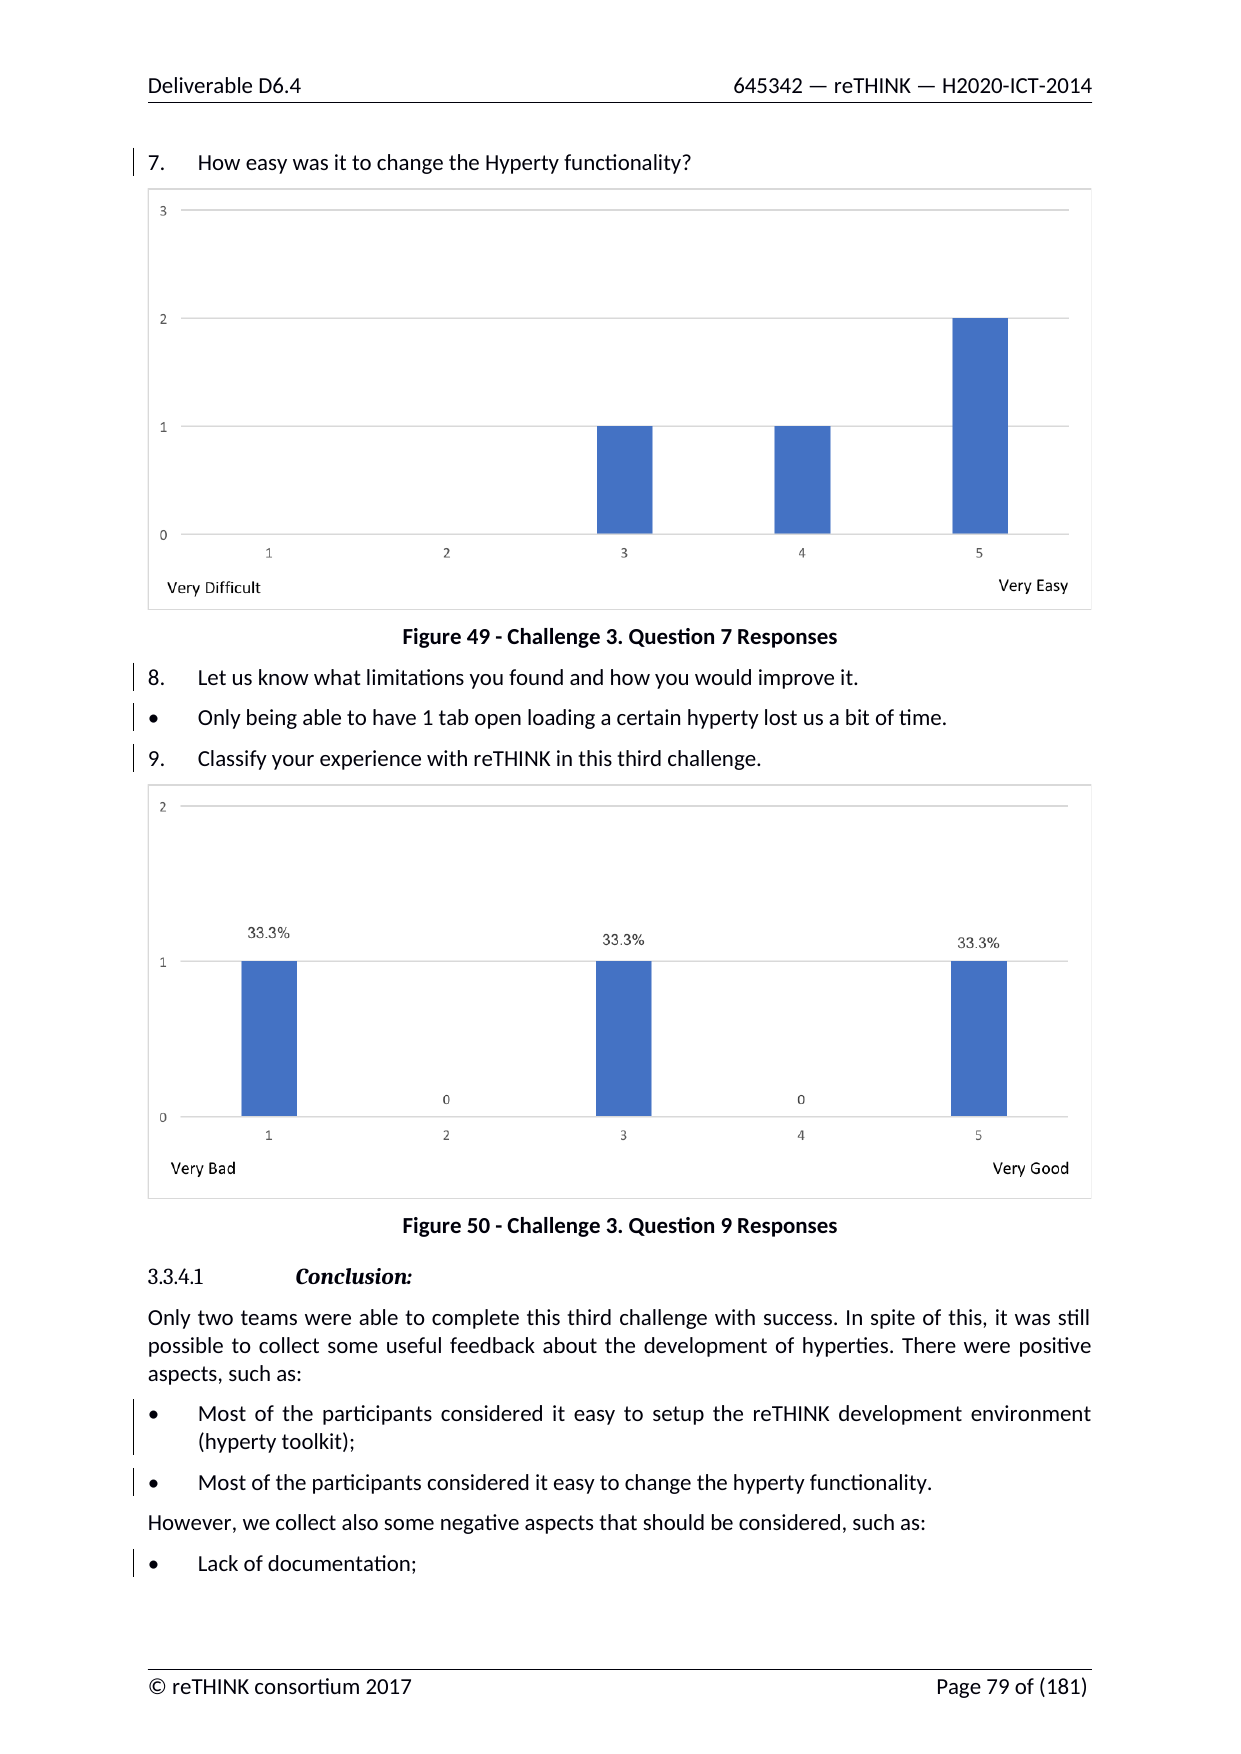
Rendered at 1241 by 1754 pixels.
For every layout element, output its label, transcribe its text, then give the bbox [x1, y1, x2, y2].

list Let us know what limitations you found and how you would improve it. [148, 663, 1092, 691]
picture [147, 784, 1092, 1199]
list Lack of documentation; [148, 1549, 1092, 1577]
list How easy was it to change the Hyperty functionality? [148, 148, 1092, 176]
list Most of the participants considered it easy to setup the reTHINK development environment (hyperty toolkit); [148, 1399, 1092, 1455]
subtitle Conclusion: [148, 1264, 1092, 1290]
text However, we collect also some negative aspects that should be considered, such as: [148, 1508, 1092, 1536]
picture [147, 188, 1092, 610]
list Most of the participants considered it easy to change the hyperty functionality. [148, 1468, 1092, 1496]
list Classify your experience with reTHINK in this third challenge. [148, 744, 1092, 772]
list Only being able to have 1 tab open loading a certain hyperty lost us a bit of time. [148, 703, 1092, 731]
text Only two teams were able to complete this third challenge with success. In spite of this, it was still possible to collect some useful feedback about the development of hyperties. There were positive aspects, such as: [148, 1303, 1092, 1387]
